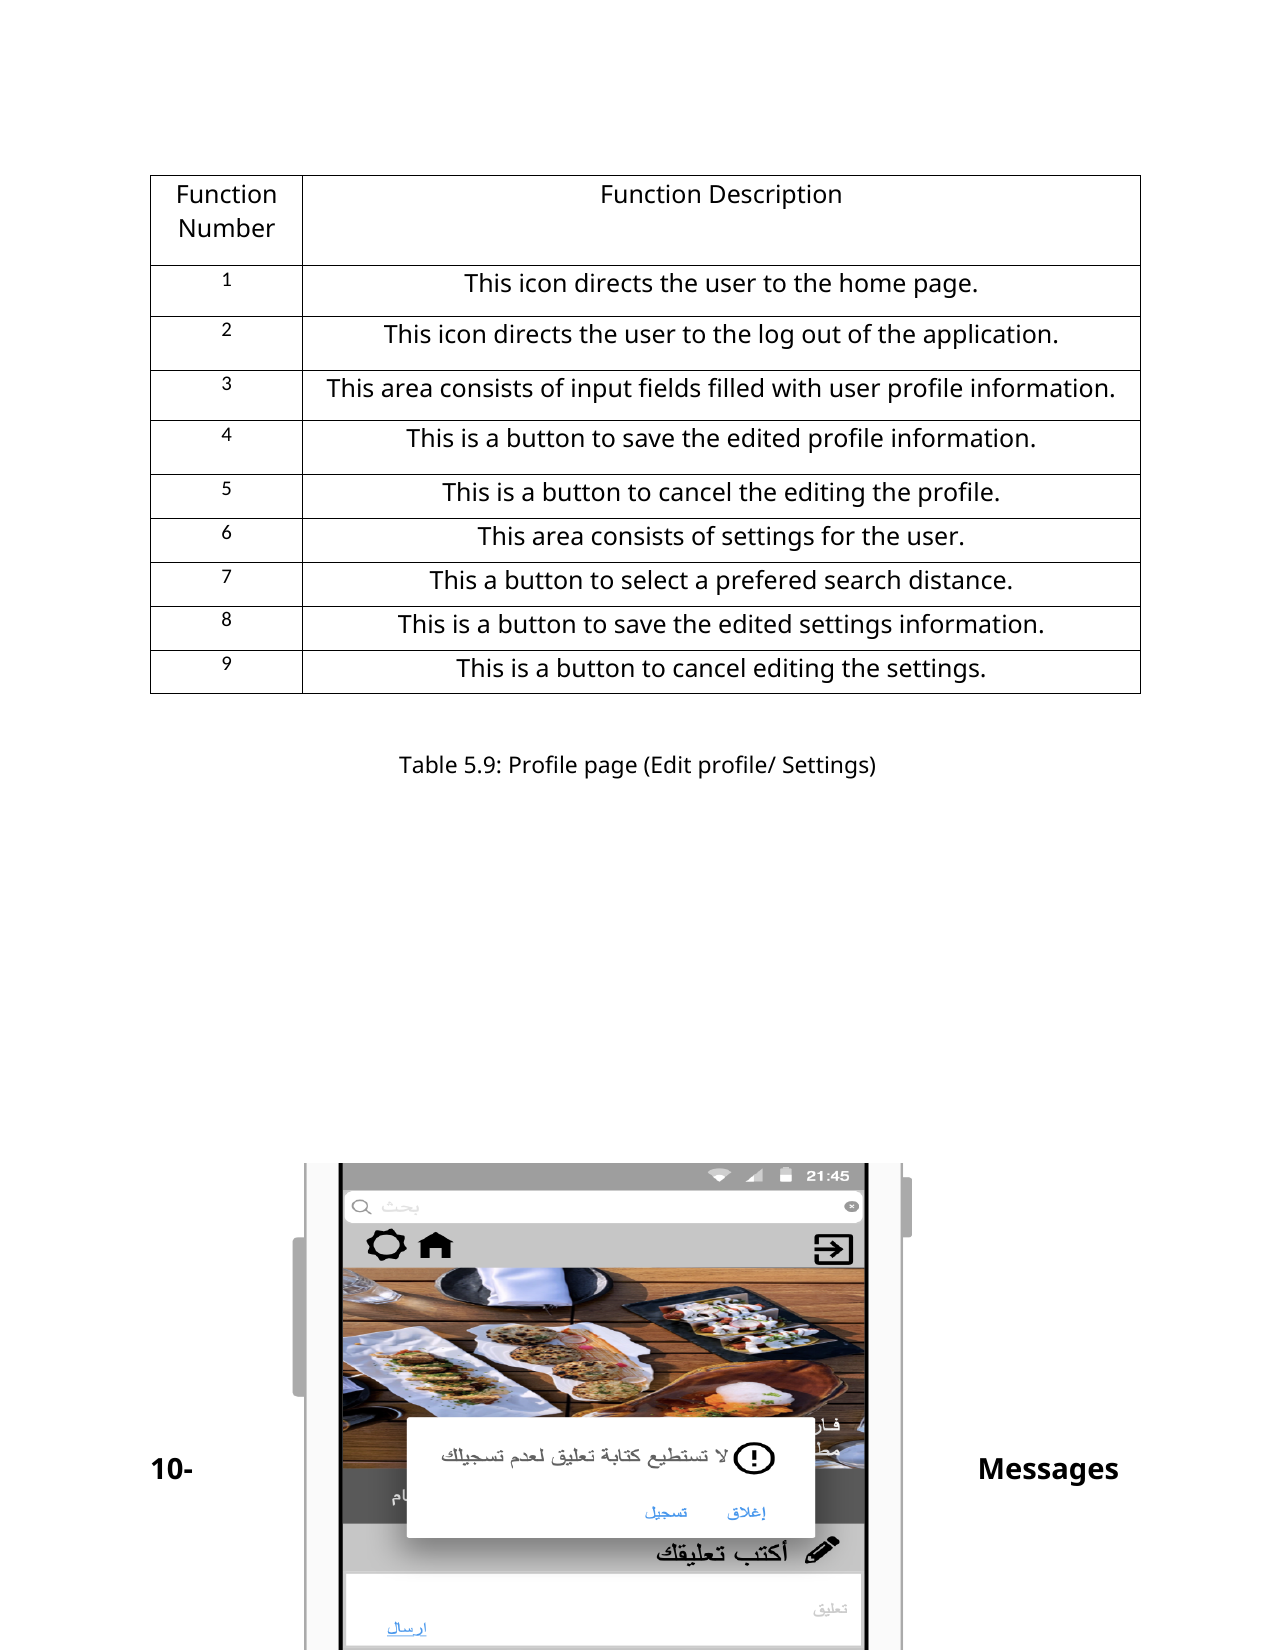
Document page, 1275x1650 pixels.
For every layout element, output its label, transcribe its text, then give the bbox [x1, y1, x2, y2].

table_cell This area consists of input fields filled with user profile information. [303, 371, 1140, 420]
picture [269, 1163, 959, 1650]
table_cell This icon directs the user to the home page. [303, 266, 1140, 316]
table_cell This is a button to cancel the editing the profile. [303, 475, 1140, 518]
table_cell 4 [151, 421, 302, 474]
text 10-Messages [959, 1448, 1125, 1488]
table_cell This is a button to cancel editing the settings. [303, 651, 1140, 693]
table_cell 2 [151, 317, 302, 369]
table_cell 3 [151, 371, 302, 420]
table_cell 9 [151, 651, 302, 693]
table_header Function Description [303, 176, 1140, 265]
table_cell 8 [151, 607, 302, 649]
table_cell 7 [151, 563, 302, 606]
table_cell 5 [151, 475, 302, 518]
table_cell This is a button to save the edited profile information. [303, 421, 1140, 474]
text 10-Messages [150, 1448, 269, 1488]
table_cell This icon directs the user to the log out of the application. [303, 317, 1140, 369]
table_cell 1 [151, 266, 302, 316]
table_cell This area consists of settings for the user. [303, 519, 1140, 562]
table_cell This is a button to save the edited settings information. [303, 607, 1140, 649]
table_cell This a button to select a prefered search distance. [303, 563, 1140, 606]
text Table 5.9: Profile page (Edit profile/ Settings) [150, 749, 1125, 780]
table_header Function Number [151, 176, 302, 265]
table_cell 6 [151, 519, 302, 562]
